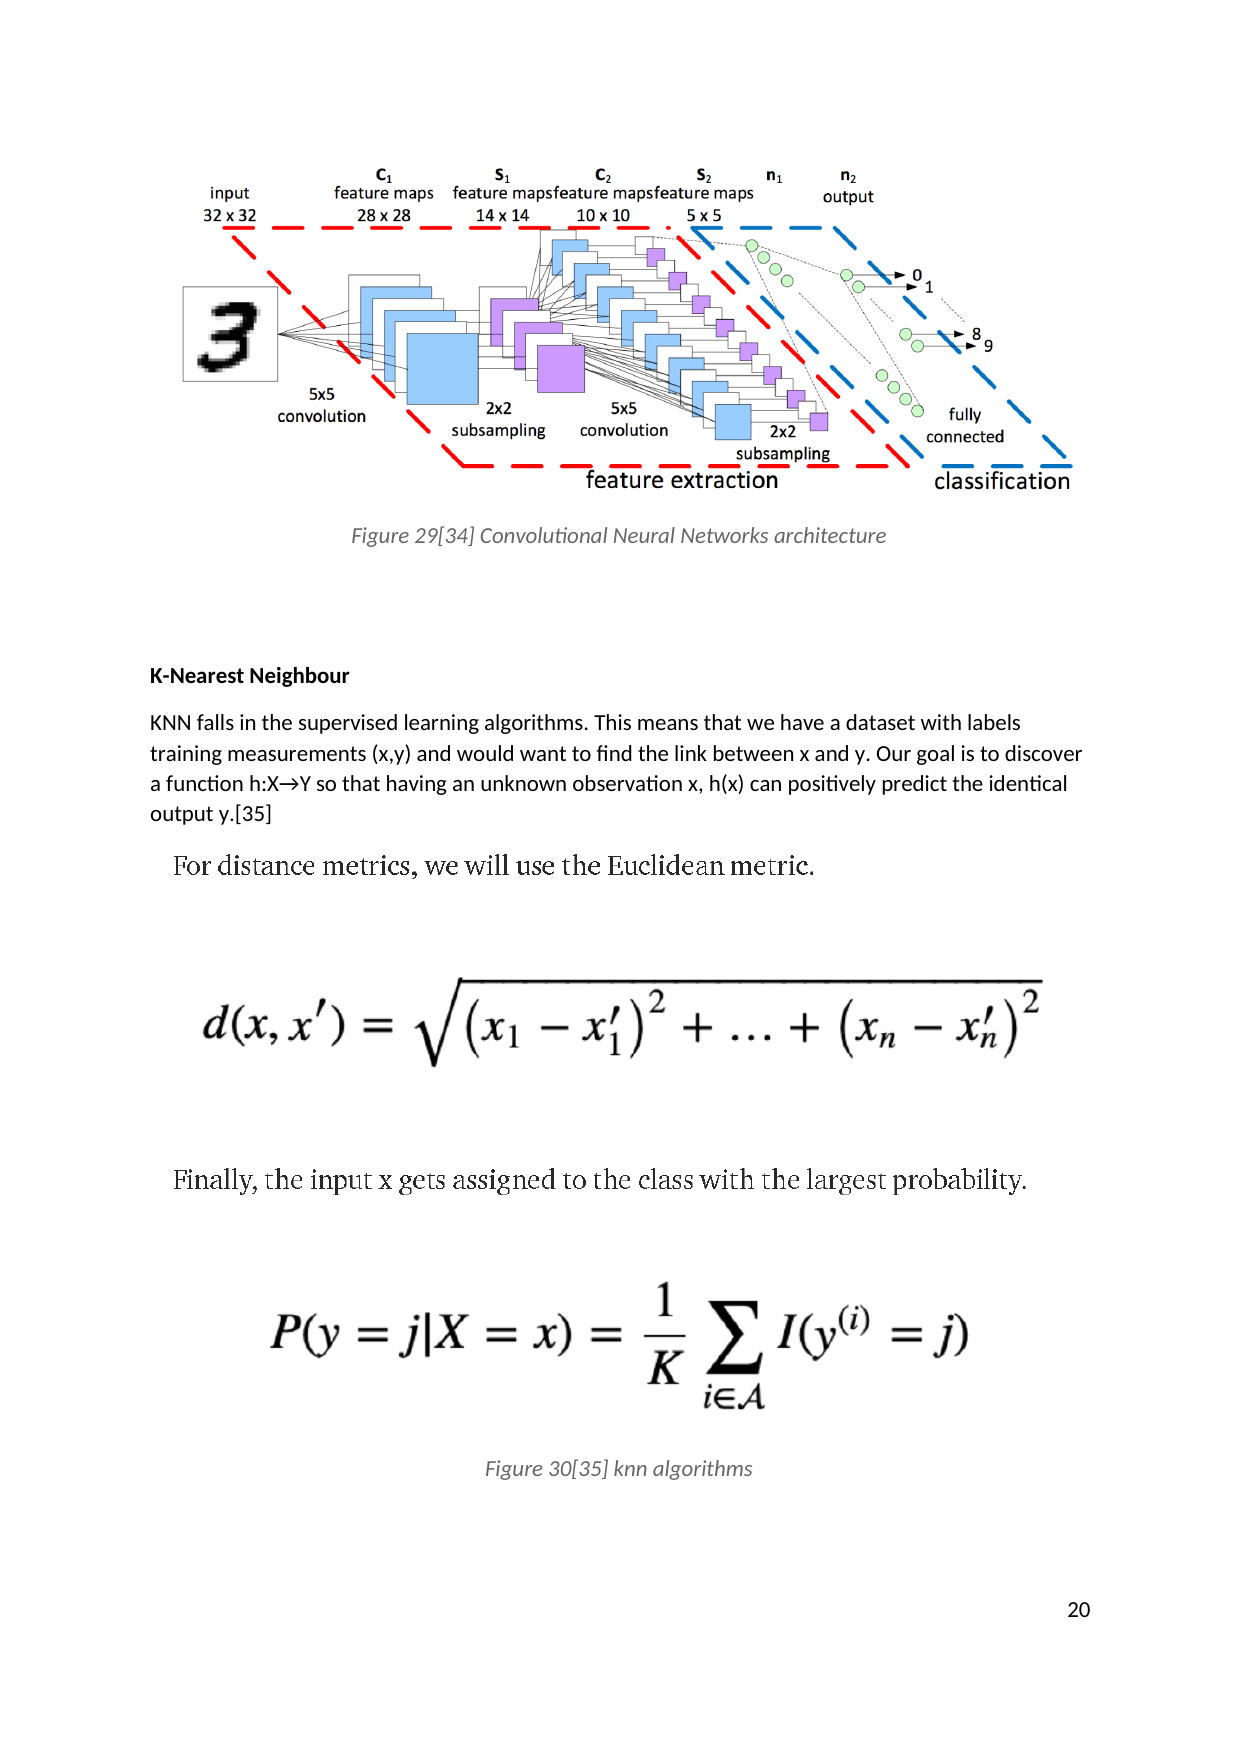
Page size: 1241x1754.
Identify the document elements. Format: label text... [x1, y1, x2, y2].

picture [150, 846, 1091, 1436]
picture [150, 150, 1091, 502]
text Figure 29[34] Convolutional Neural Networks architecture [150, 521, 1090, 549]
text Figure 30[35] knn algorithms [150, 1454, 1090, 1482]
text K-Nearest Neighbour [150, 662, 1090, 689]
text KNN falls in the supervised learning algorithms. This means that we have a dataset with labels training measurements (x,y) and would want to find the link between x and y. Our goal is to discover a function h:X→Y so that having an unknown observation x, h(x) can positively predict the identical output y.[35] [150, 708, 1090, 827]
